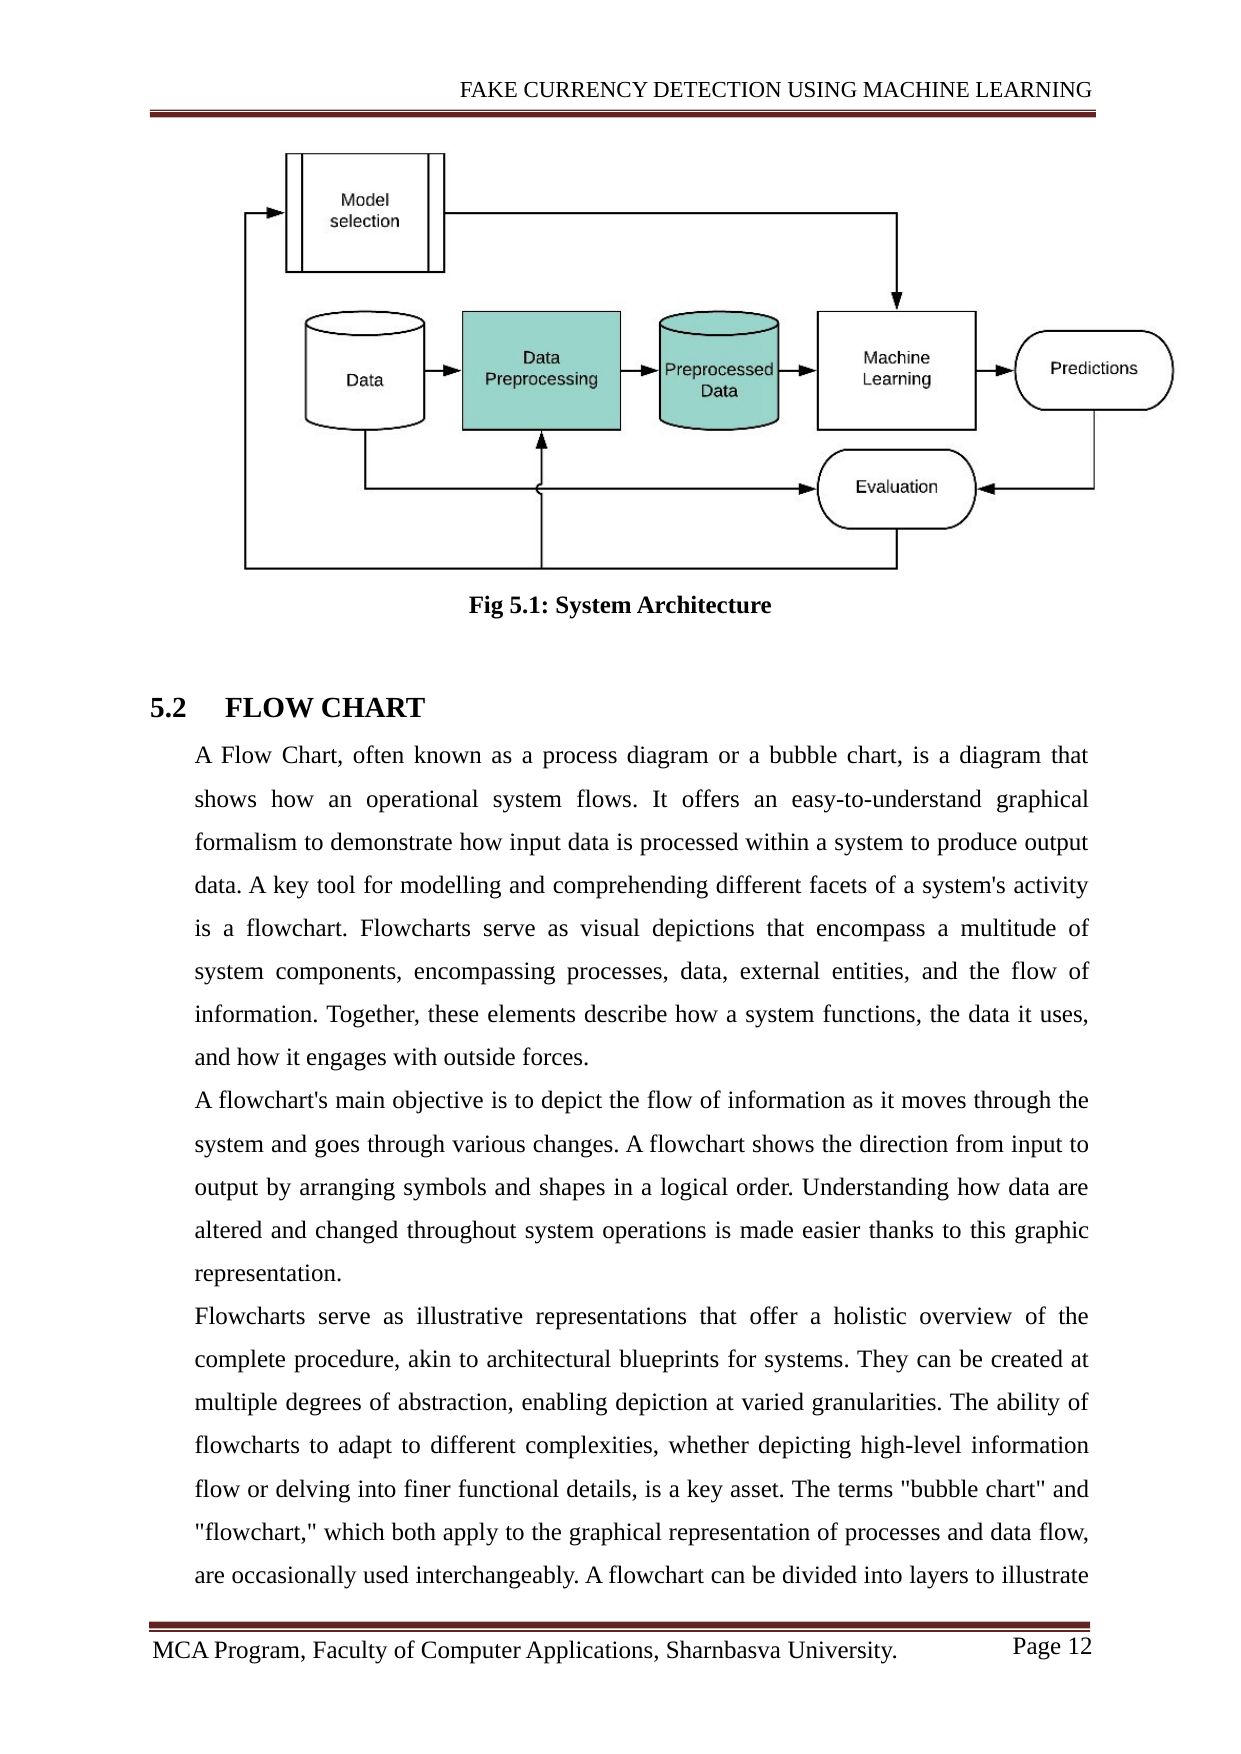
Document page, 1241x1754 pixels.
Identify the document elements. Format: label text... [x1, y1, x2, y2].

list FLOW CHART [150, 690, 1090, 724]
text A Flow Chart, often known as a process diagram or a bubble chart, is a diagram that shows how an operational system flows. It offers an easy-to-understand graphical formalism to demonstrate how input data is processed within a system to produce output data. A key tool for modelling and comprehending different facets of a system's activity is a flowchart. Flowcharts serve as visual depictions that encompass a multitude of system components, encompassing processes, data, external entities, and the flow of information. Together, these elements describe how a system functions, the data it uses, and how it engages with outside forces. [194, 741, 1090, 1071]
picture [239, 150, 1180, 576]
text A flowchart's main objective is to depict the flow of information as it moves through the system and goes through various changes. A flowchart shows the direction from input to output by arranging symbols and shapes in a logical order. Understanding how data are altered and changed throughout system operations is made easier thanks to this graphic representation. [194, 1086, 1090, 1287]
text Fig 5.1: System Architecture [150, 590, 1090, 618]
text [194, 1301, 1090, 1589]
